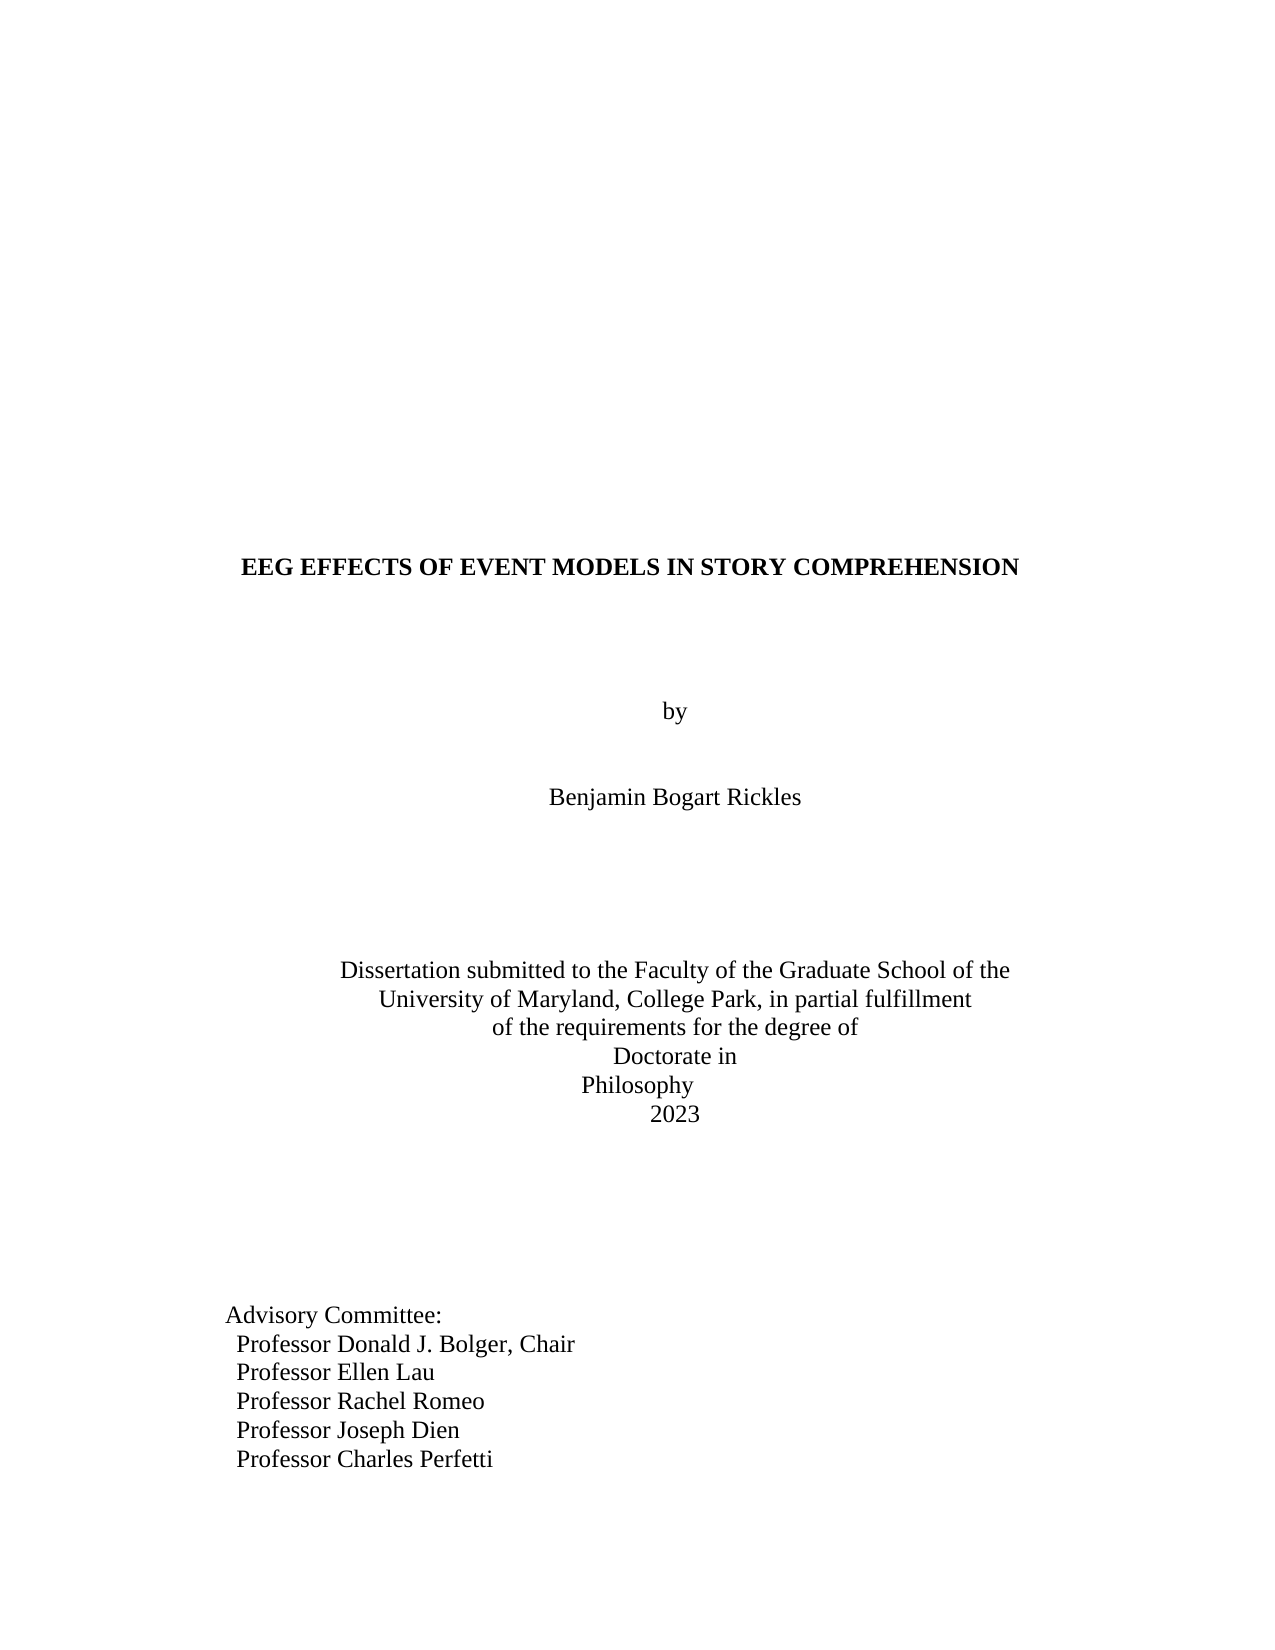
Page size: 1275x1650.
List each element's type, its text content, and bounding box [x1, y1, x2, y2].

table_header EEG EFFECTS OF EVENT MODELS IN STORY COMPREHENSION [150, 553, 1035, 610]
table_cell Professor Ellen Lau [150, 1358, 855, 1386]
table_cell Professor Charles Perfetti [150, 1444, 855, 1472]
table_header Doctorate in Philosophy [478, 1041, 797, 1099]
text by [150, 696, 1125, 725]
table_cell 2023 [478, 1099, 797, 1127]
table_cell Professor Rachel Romeo [150, 1386, 855, 1415]
text of , , in partial fulfillment [150, 984, 1125, 1012]
text of the requirements for the degree of [150, 1012, 1125, 1041]
text Advisory Committee: [150, 1300, 1125, 1329]
table_header Benjamin Bogart Rickles [195, 783, 1080, 811]
text Dissertation submitted to the Faculty of the of the [150, 955, 1125, 984]
table_header Professor Donald J. Bolger, Chair [150, 1329, 855, 1357]
table_cell Professor Joseph Dien [150, 1415, 855, 1444]
